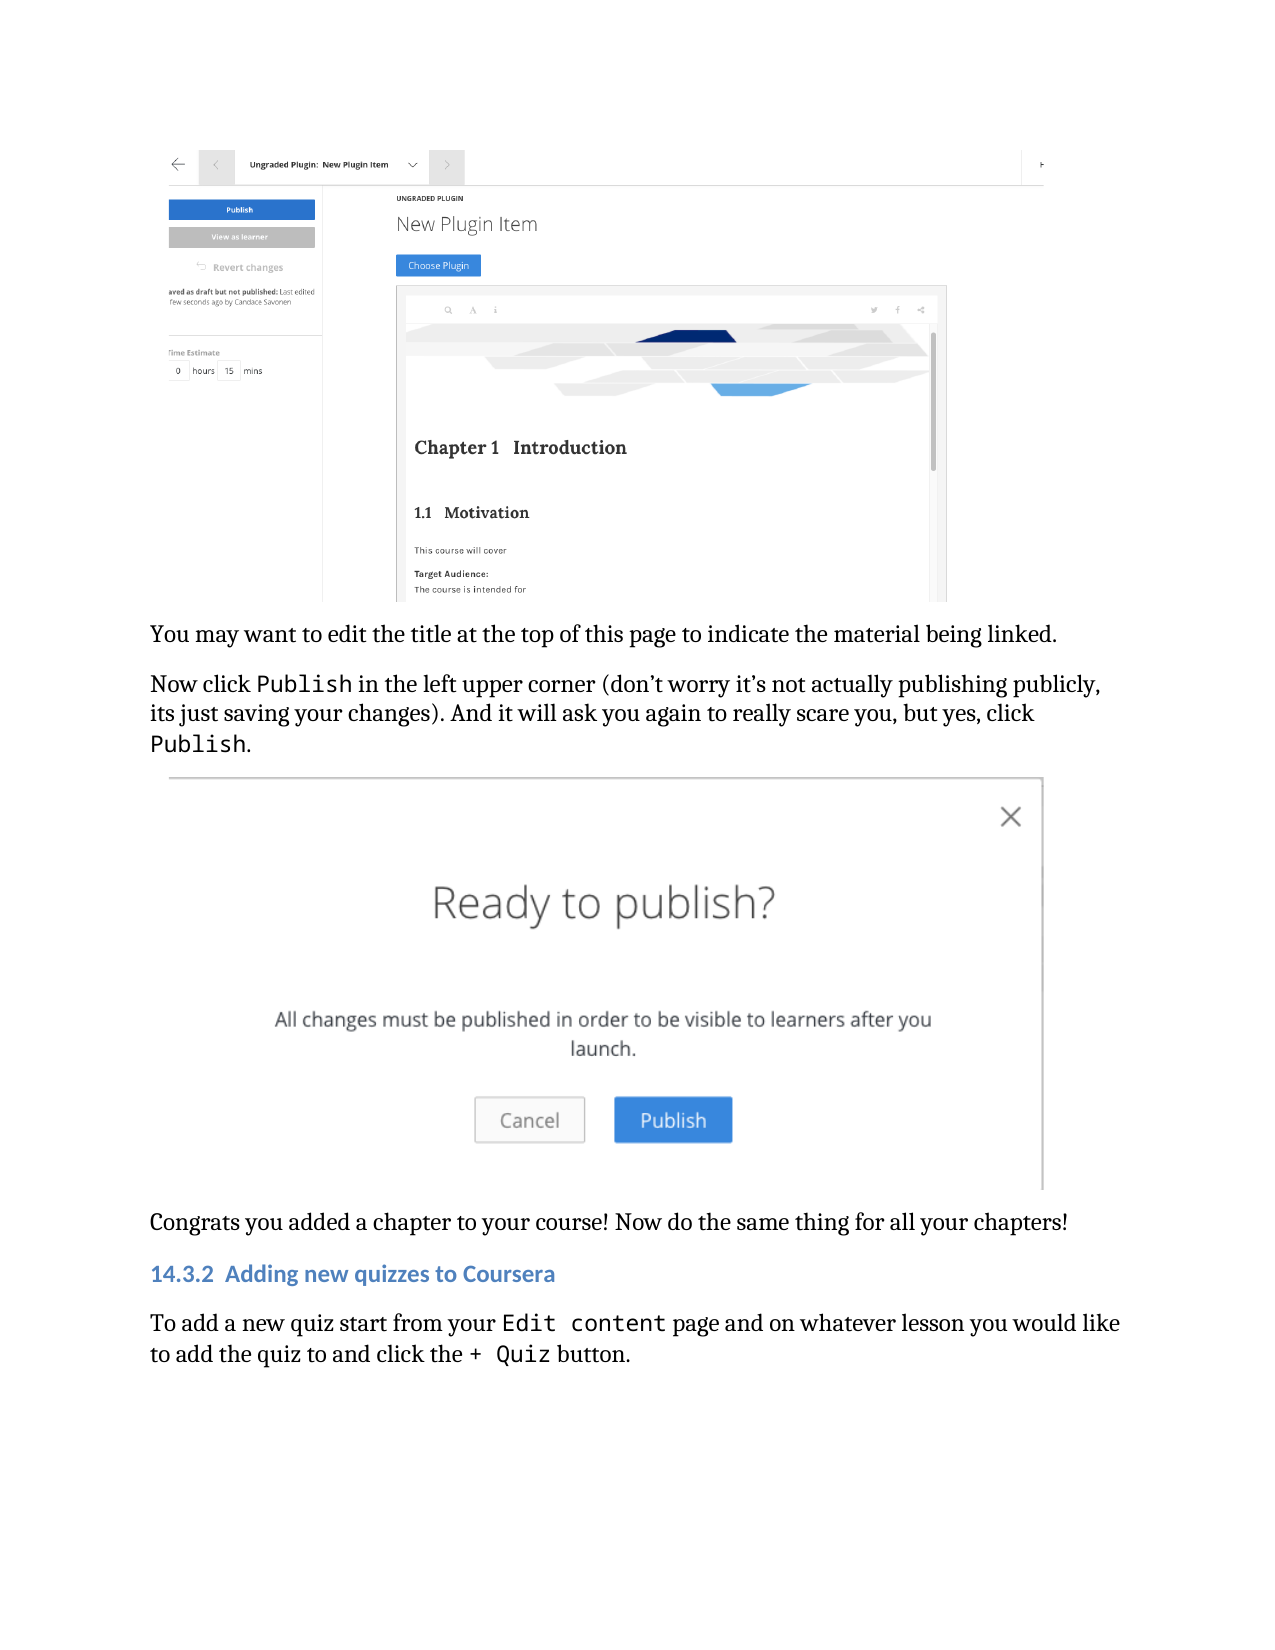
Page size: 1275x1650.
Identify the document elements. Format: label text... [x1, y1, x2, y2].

text You may want to edit the title at the top of this page to indicate the material being linked. [150, 620, 1125, 649]
text To add a new quiz start from your Edit content page and on whatever lesson you would like to add the quiz to and click the + Quiz button. [150, 1307, 1125, 1369]
text Congrats you added a chapter to your course! Now do the same thing for all your chapters! [150, 1208, 1125, 1237]
text Now click Publish in the left upper corner (don’t worry it’s not actually publishing publicly, its just saving your changes). And it will ask you again to really scare you, but yes, click Publish. [150, 667, 1125, 759]
picture [168, 150, 1044, 602]
subtitle 14.3.2 Adding new quizzes to Coursera [150, 1258, 1125, 1288]
picture [168, 777, 1044, 1190]
